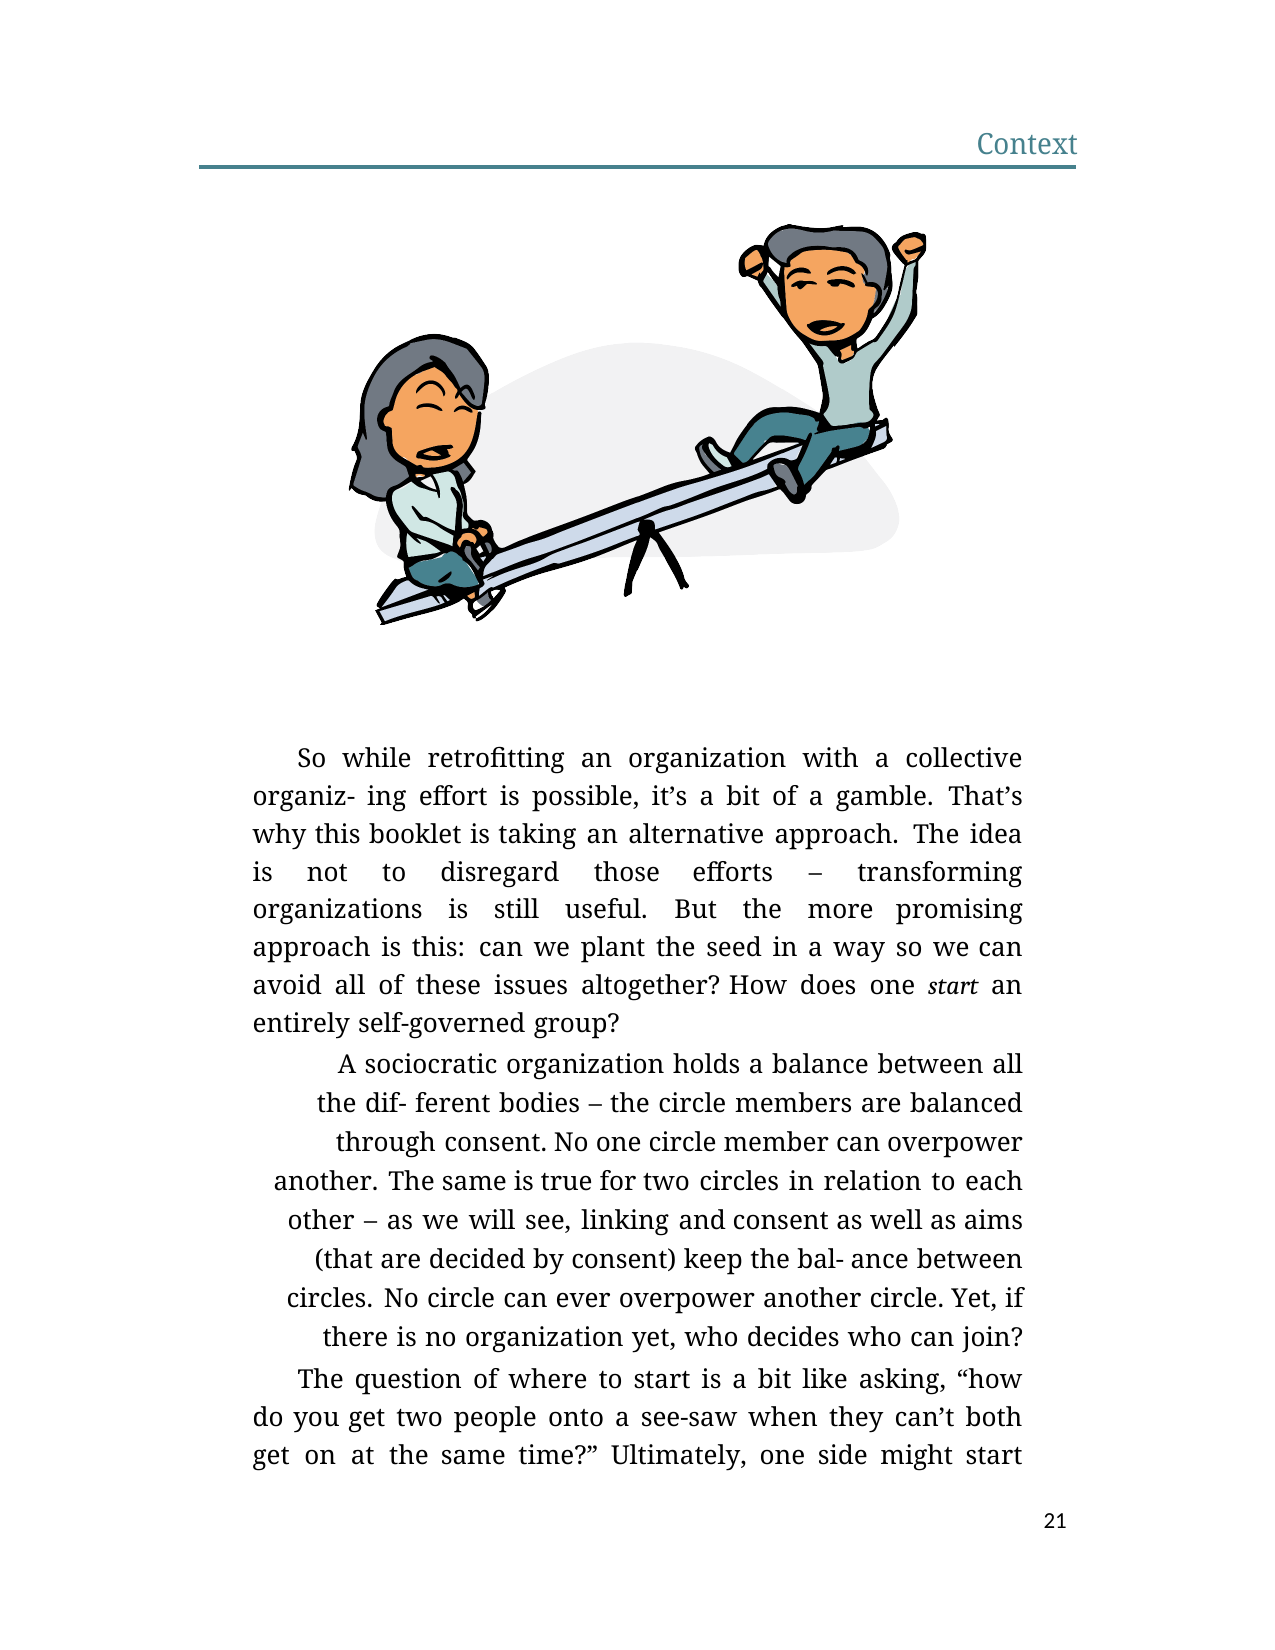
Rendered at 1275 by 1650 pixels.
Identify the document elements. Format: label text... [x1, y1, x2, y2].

text A sociocratic organization holds a balance between all the dif- ferent bodies – the circle members are balanced through consent. No one circle member can overpower another. The same is true for two circles in relation to each other – as we will see, linking and consent as well as aims (that are decided by consent) keep the bal- ance between circles. No circle can ever overpower another circle. Yet, if there is no organization yet, who decides who can join? [252, 1046, 1023, 1354]
text So while retrofitting an organization with a collective organiz- ing effort is possible, it’s a bit of a gamble. That’s why this booklet is taking an alternative approach. The idea is not to disregard those efforts – transforming organizations is still useful. But the more promising approach is this: can we plant the seed in a way so we can avoid all of these issues altogether? How does one start an entirely self-governed group? [252, 739, 1023, 1040]
picture [348, 224, 927, 625]
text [252, 1360, 1023, 1472]
